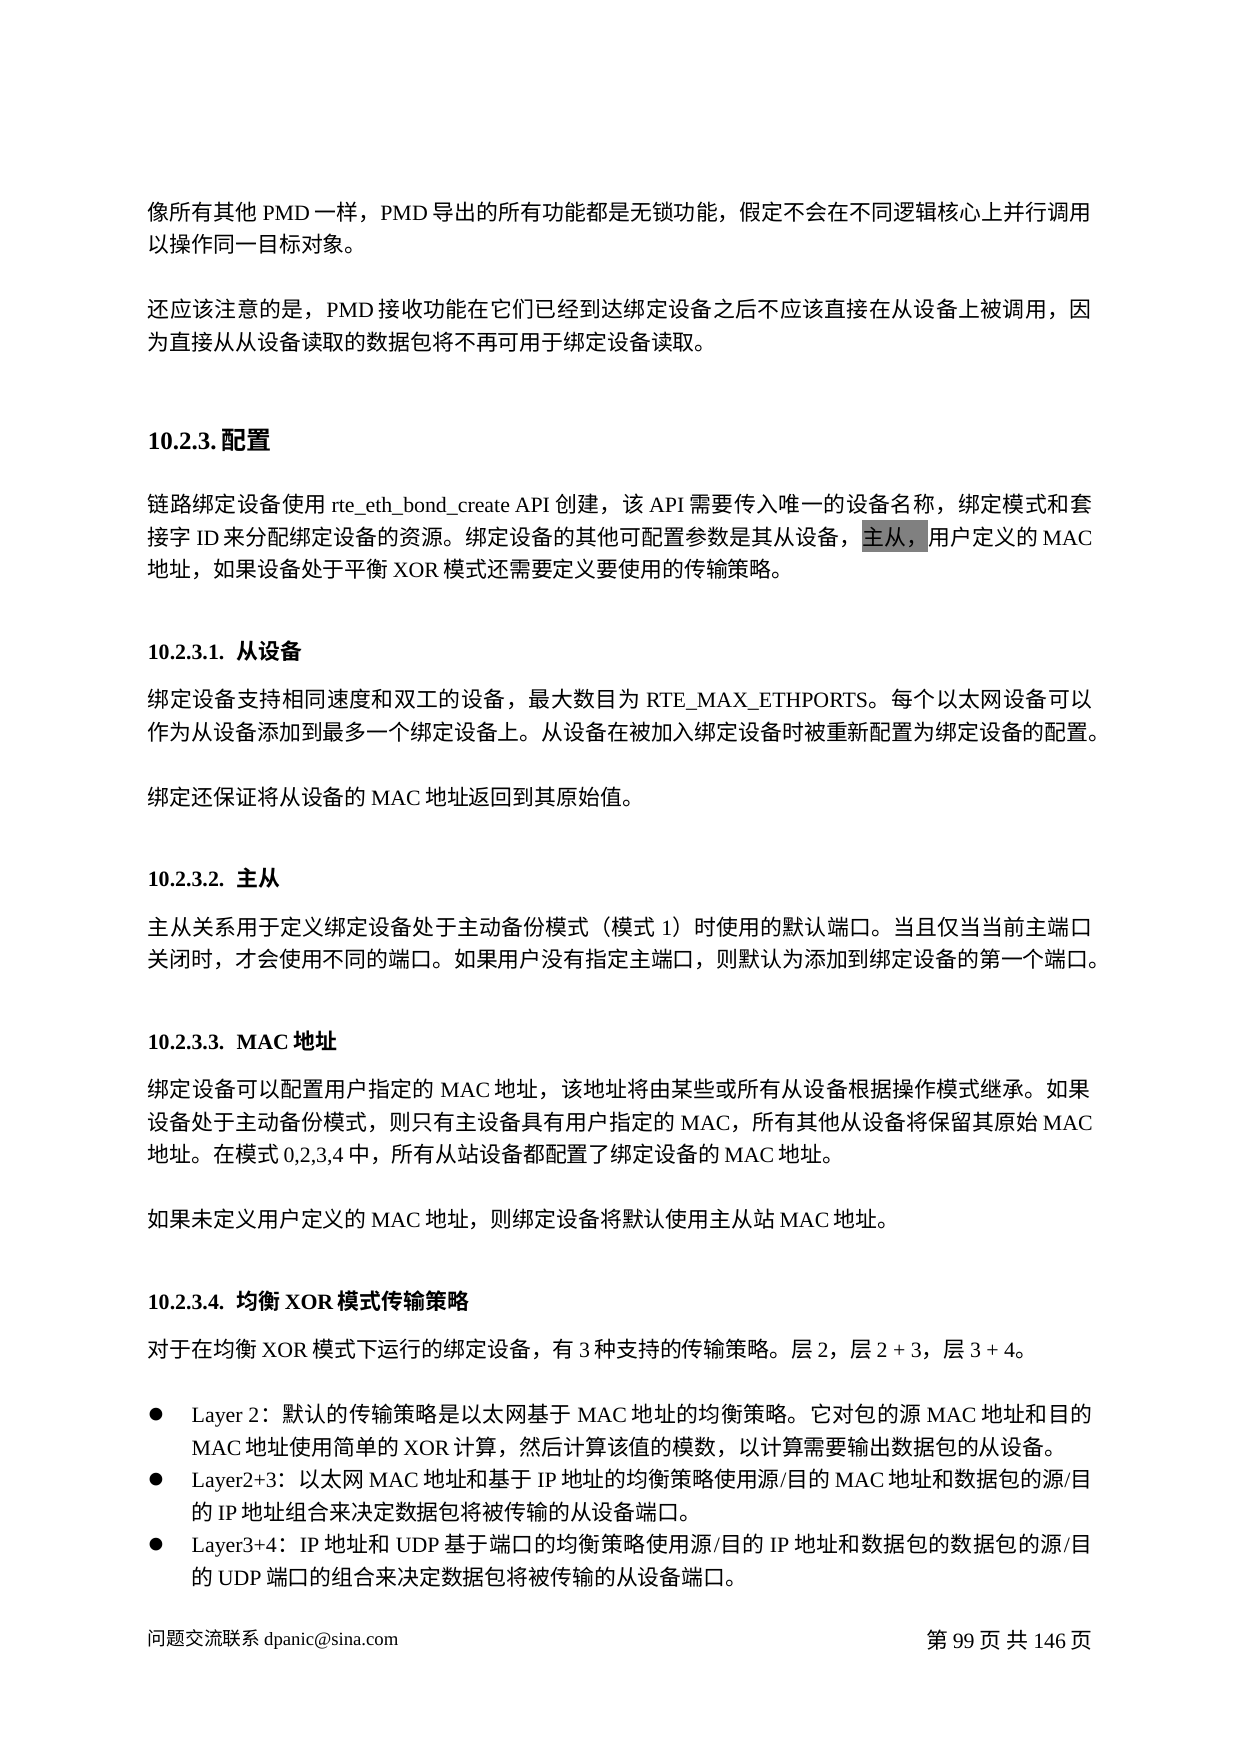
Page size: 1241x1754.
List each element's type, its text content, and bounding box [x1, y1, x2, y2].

text 对于在均衡XOR模式下运行的绑定设备，有3种支持的传输策略。层2，层2 + 3，层3 + 4。 [148, 1332, 1092, 1364]
subtitle 主从 [148, 861, 1092, 893]
text 像所有其他PMD一样，PMD导出的所有功能都是无锁功能，假定不会在不同逻辑核心上并行调用以操作同一目标对象。 [148, 194, 1092, 259]
subtitle MAC地址 [148, 1023, 1092, 1056]
subtitle 从设备 [148, 633, 1092, 666]
list Layer 2：默认的传输策略是以太网基于MAC地址的均衡策略。它对包的源MAC地址和目的MAC地址使用简单的XOR计算，然后计算该值的模数，以计算需要输出数据包的从设备。 [148, 1397, 1092, 1462]
list Layer2+3：以太网MAC地址和基于IP地址的均衡策略使用源/目的MAC地址和数据包的源/目的IP地址组合来决定数据包将被传输的从设备端口。 [148, 1462, 1092, 1527]
text 还应该注意的是，PMD接收功能在它们已经到达绑定设备之后不应该直接在从设备上被调用，因为直接从从设备读取的数据包将不再可用于绑定设备读取。 [148, 292, 1092, 357]
subtitle 均衡XOR模式传输策略 [148, 1283, 1092, 1316]
text 主从关系用于定义绑定设备处于主动备份模式（模式1）时使用的默认端口。当且仅当当前主端口关闭时，才会使用不同的端口。如果用户没有指定主端口，则默认为添加到绑定设备的第一个端口。 [148, 909, 1092, 974]
text 如果未定义用户定义的MAC地址，则绑定设备将默认使用主从站MAC地址。 [148, 1202, 1092, 1234]
list Layer3+4：IP地址和UDP基于端口的均衡策略使用源/目的IP地址和数据包的数据包的源/目的UDP端口的组合来决定数据包将被传输的从设备端口。 [148, 1527, 1092, 1592]
subtitle 配置 [148, 406, 1092, 471]
text 绑定设备可以配置用户指定的MAC地址，该地址将由某些或所有从设备根据操作模式继承。如果设备处于主动备份模式，则只有主设备具有用户指定的MAC，所有其他从设备将保留其原始MAC地址。在模式0,2,3,4中，所有从站设备都配置了绑定设备的MAC地址。 [148, 1072, 1092, 1169]
text 绑定还保证将从设备的MAC地址返回到其原始值。 [148, 779, 1092, 812]
text 链路绑定设备使用rte_eth_bond_create API创建，该API需要传入唯一的设备名称，绑定模式和套接字ID来分配绑定设备的资源。绑定设备的其他可配置参数是其从设备，主从，用户定义的MAC地址，如果设备处于平衡XOR模式还需要定义要使用的传输策略。 [148, 487, 1092, 584]
text 绑定设备支持相同速度和双工的设备，最大数目为RTE_MAX_ETHPORTS。每个以太网设备可以作为从设备添加到最多一个绑定设备上。从设备在被加入绑定设备时被重新配置为绑定设备的配置。 [148, 682, 1092, 747]
